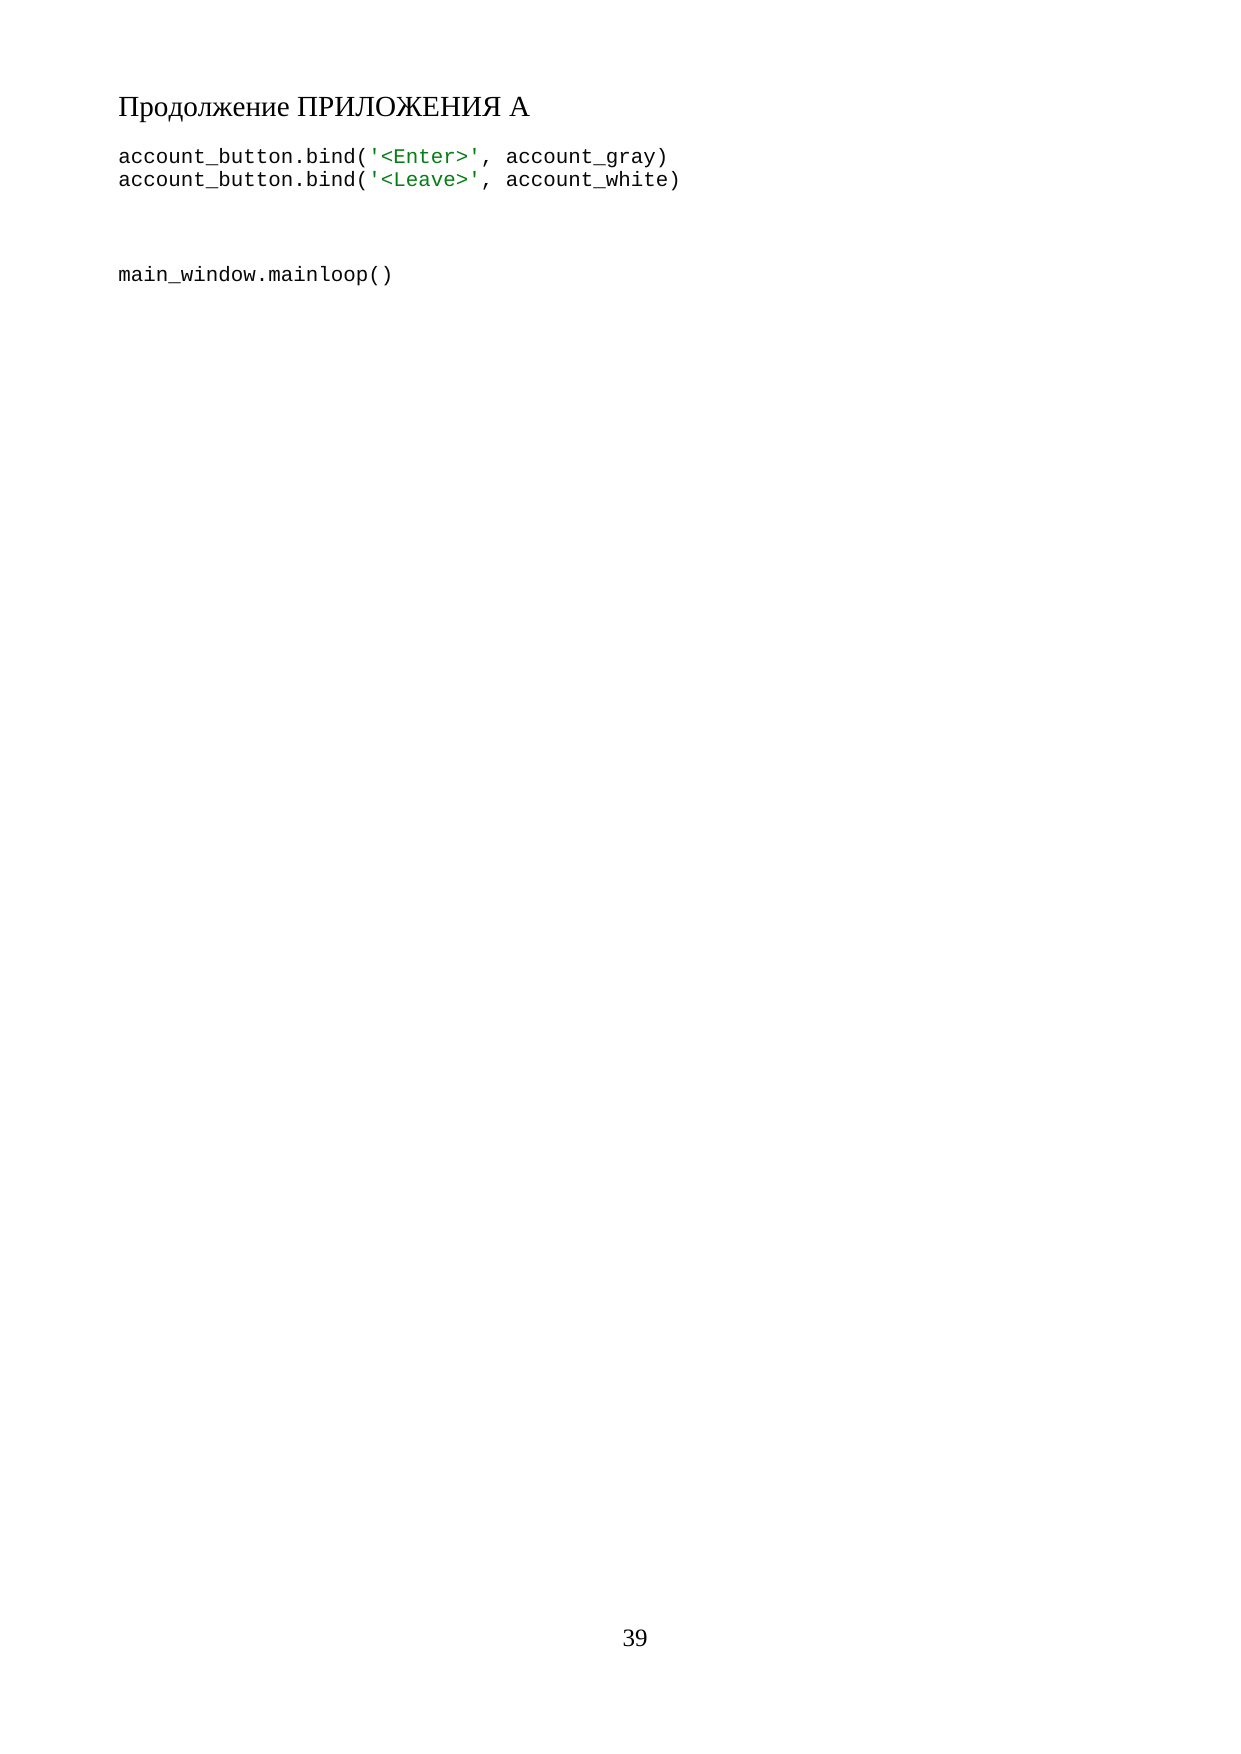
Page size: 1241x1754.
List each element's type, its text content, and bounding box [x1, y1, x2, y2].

text Продолжение ПРИЛОЖЕНИЯ А [118, 89, 1152, 122]
text account_button.bind('<Enter>', account_gray) account_button.bind('<Leave>', account_white) main_window.mainloop() [118, 122, 1152, 288]
